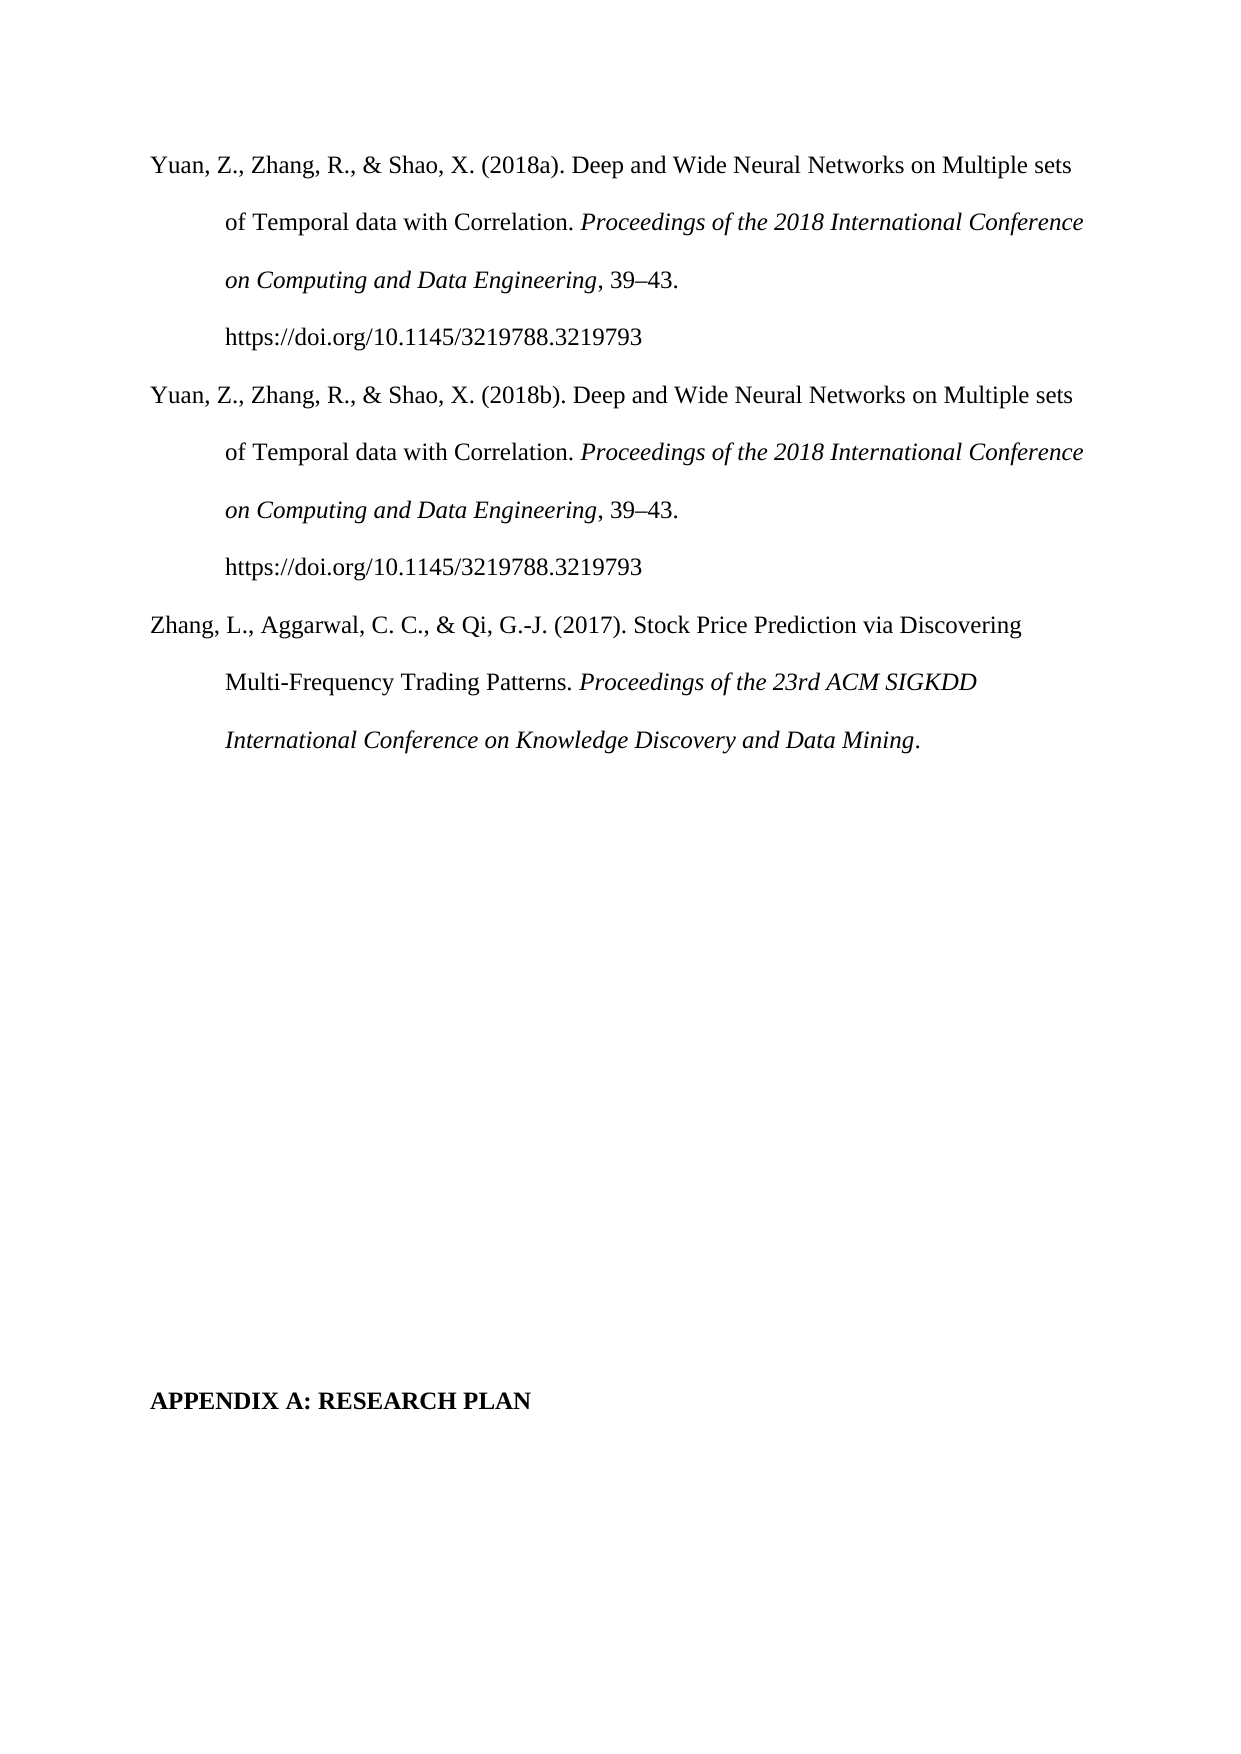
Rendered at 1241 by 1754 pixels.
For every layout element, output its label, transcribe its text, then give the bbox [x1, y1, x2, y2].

text Zhang, L., Aggarwal, C. C., & Qi, G.-J. (2017). Stock Price Prediction via Discovering Multi-Frequency Trading Patterns. Proceedings of the 23rd ACM SIGKDD International Conference on Knowledge Discovery and Data Mining. [150, 610, 1090, 754]
text Yuan, Z., Zhang, R., & Shao, X. (2018b). Deep and Wide Neural Networks on Multiple sets of Temporal data with Correlation. Proceedings of the 2018 International Conference on Computing and Data Engineering, 39–43. https://doi.org/10.1145/3219788.3219793 [150, 380, 1090, 581]
text Yuan, Z., Zhang, R., & Shao, X. (2018a). Deep and Wide Neural Networks on Multiple sets of Temporal data with Correlation. Proceedings of the 2018 International Conference on Computing and Data Engineering, 39–43. https://doi.org/10.1145/3219788.3219793 [150, 150, 1090, 351]
text APPENDIX A: RESEARCH PLAN [150, 1386, 1090, 1415]
